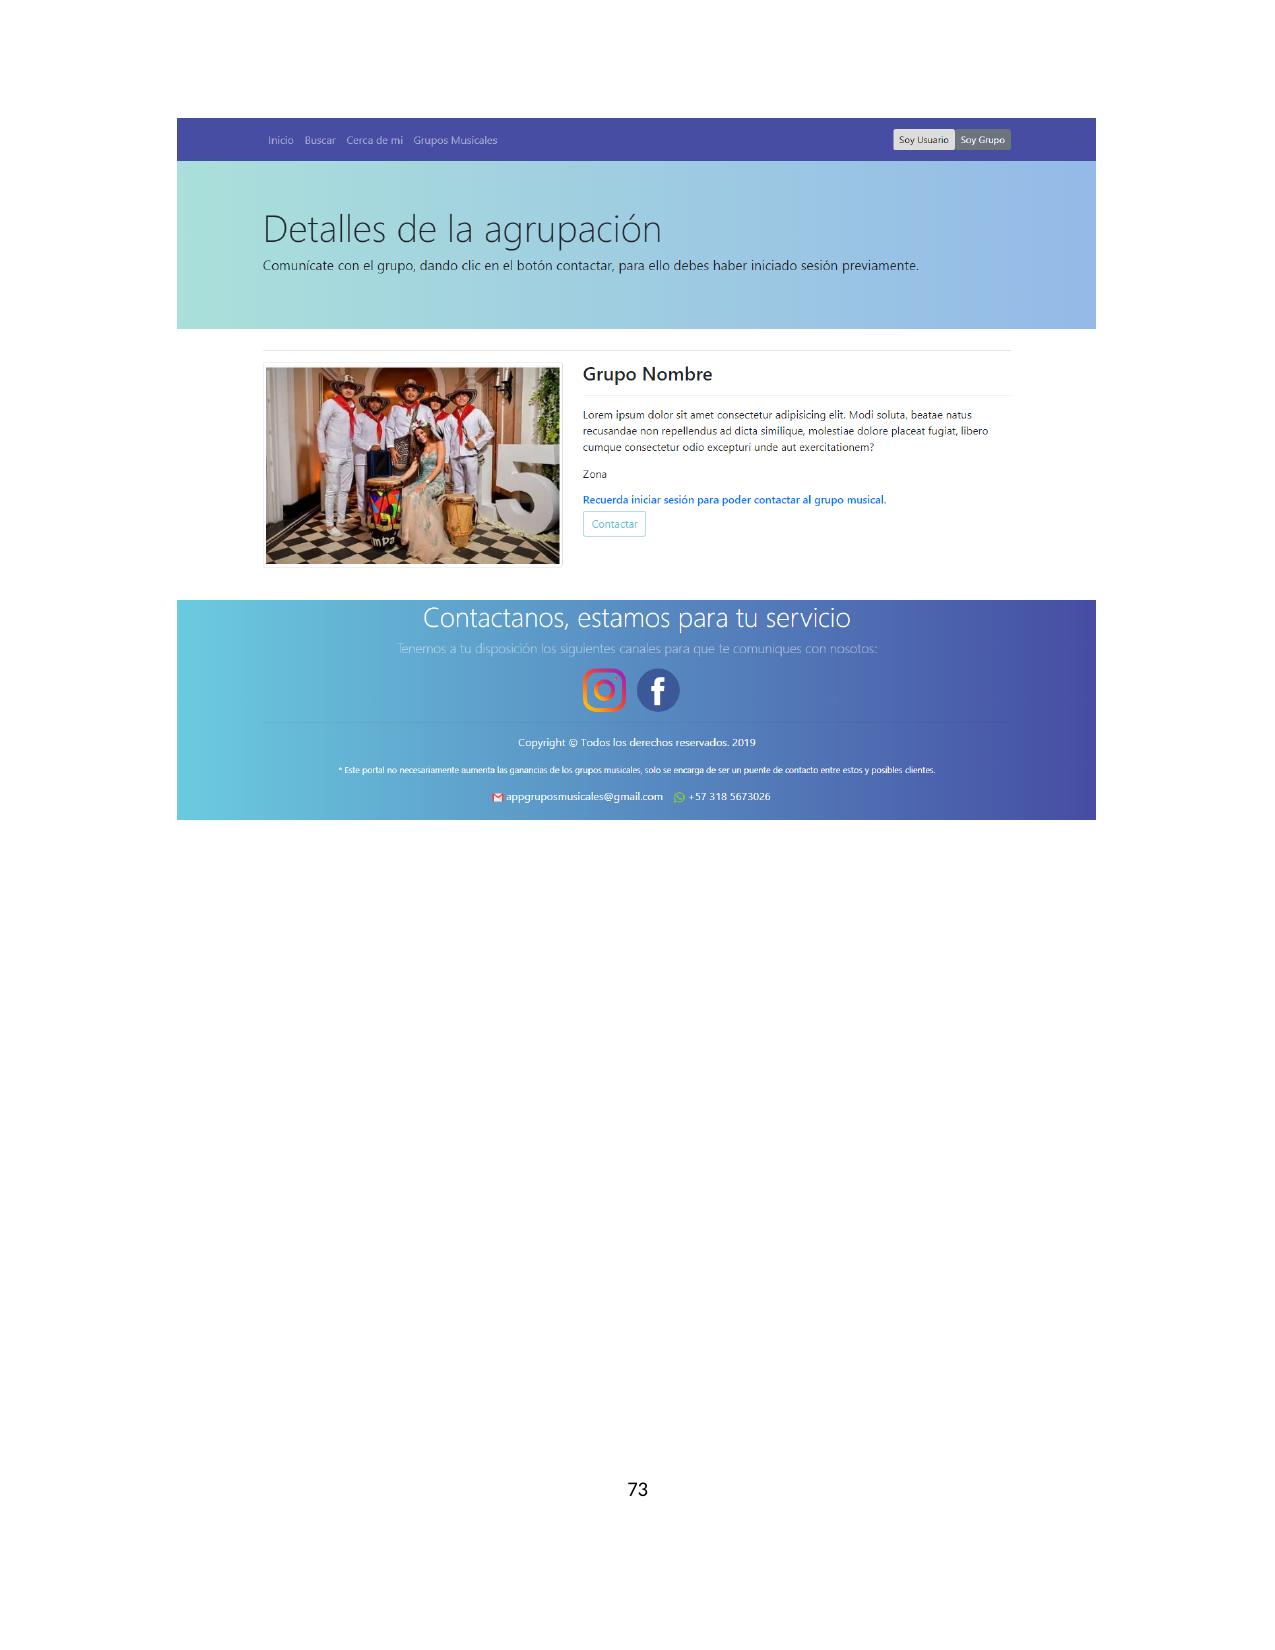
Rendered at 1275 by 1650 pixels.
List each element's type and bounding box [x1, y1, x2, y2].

picture [177, 118, 1096, 820]
